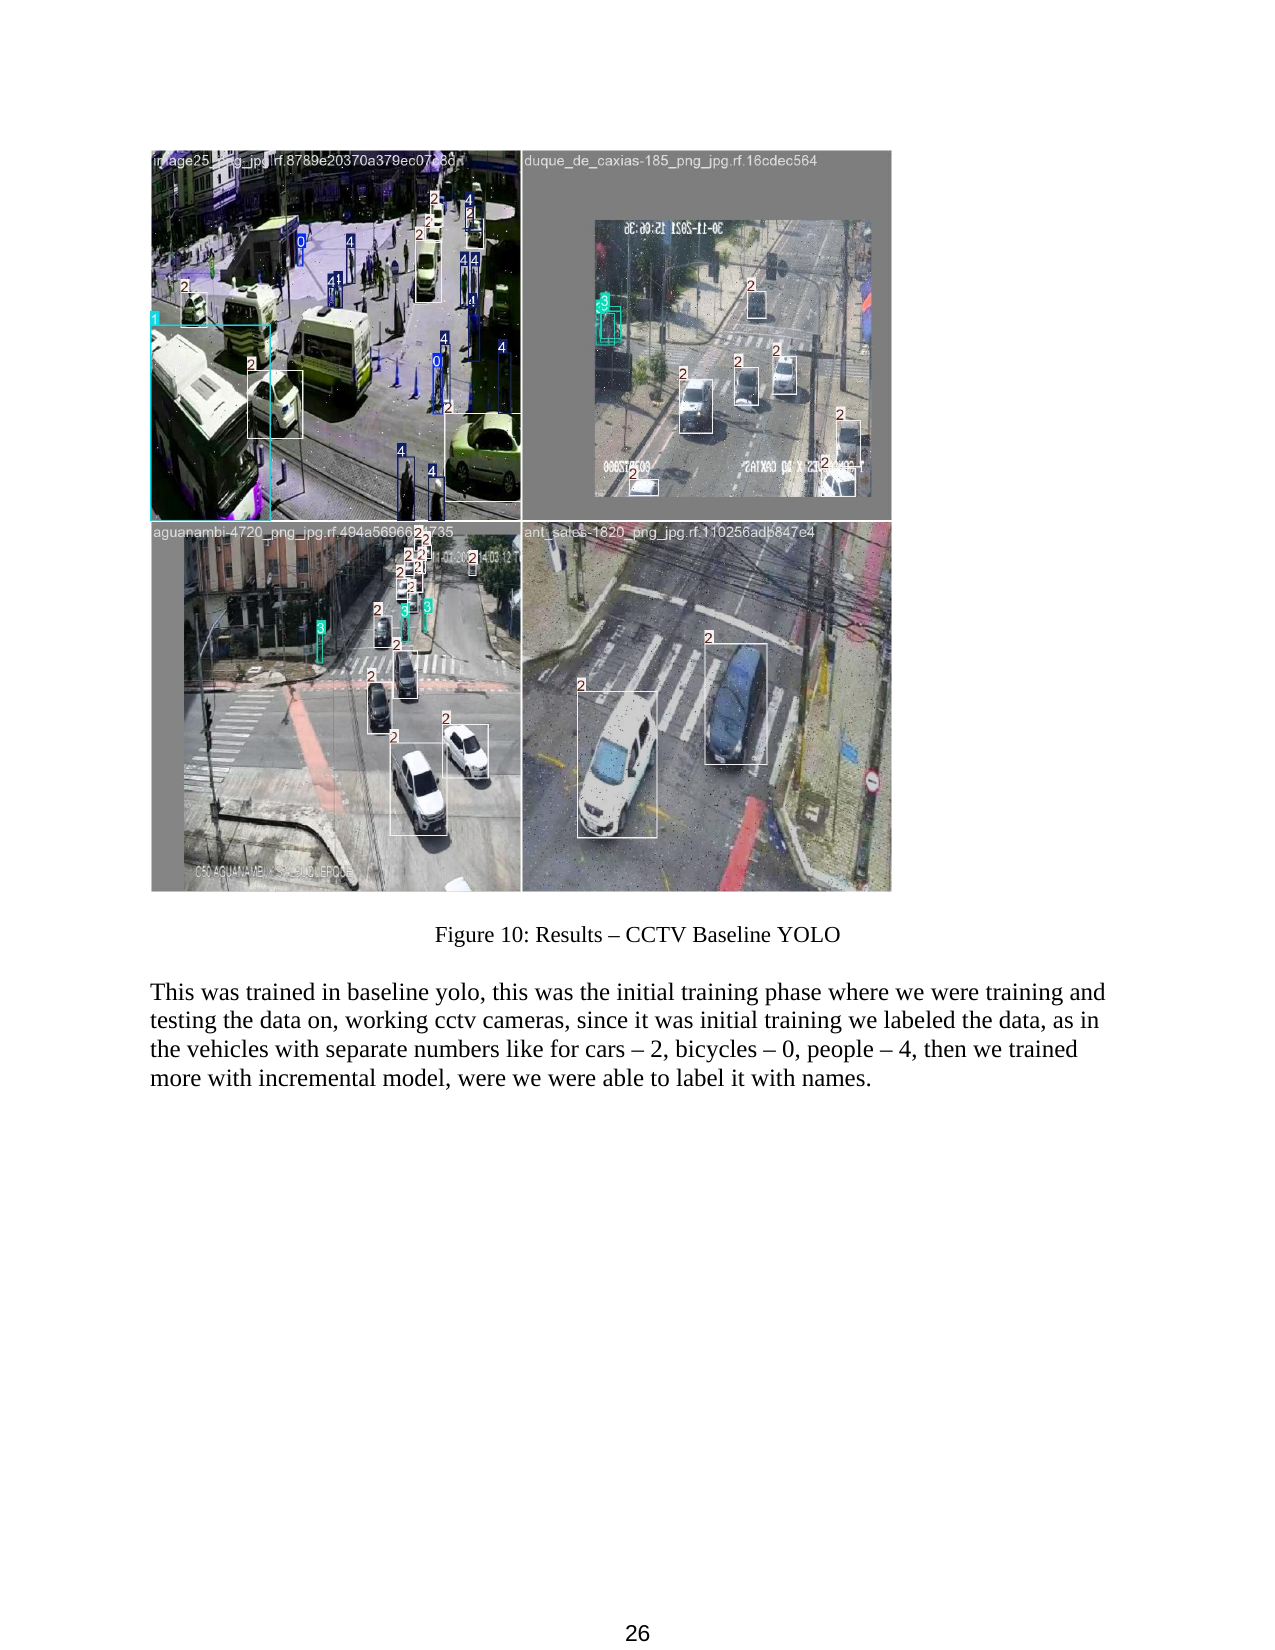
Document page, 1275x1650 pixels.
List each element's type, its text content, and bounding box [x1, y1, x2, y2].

text Figure 10: Results – CCTV Baseline YOLO [150, 921, 1125, 947]
picture [150, 150, 892, 892]
text This was trained in baseline yolo, this was the initial training phase where we were training and testing the data on, working cctv cameras, since it was initial training we labeled the data, as in the vehicles with separate numbers like for cars – 2, bicycles – 0, people – 4, then we trained more with incremental model, were we were able to label it with names. [150, 977, 1125, 1092]
